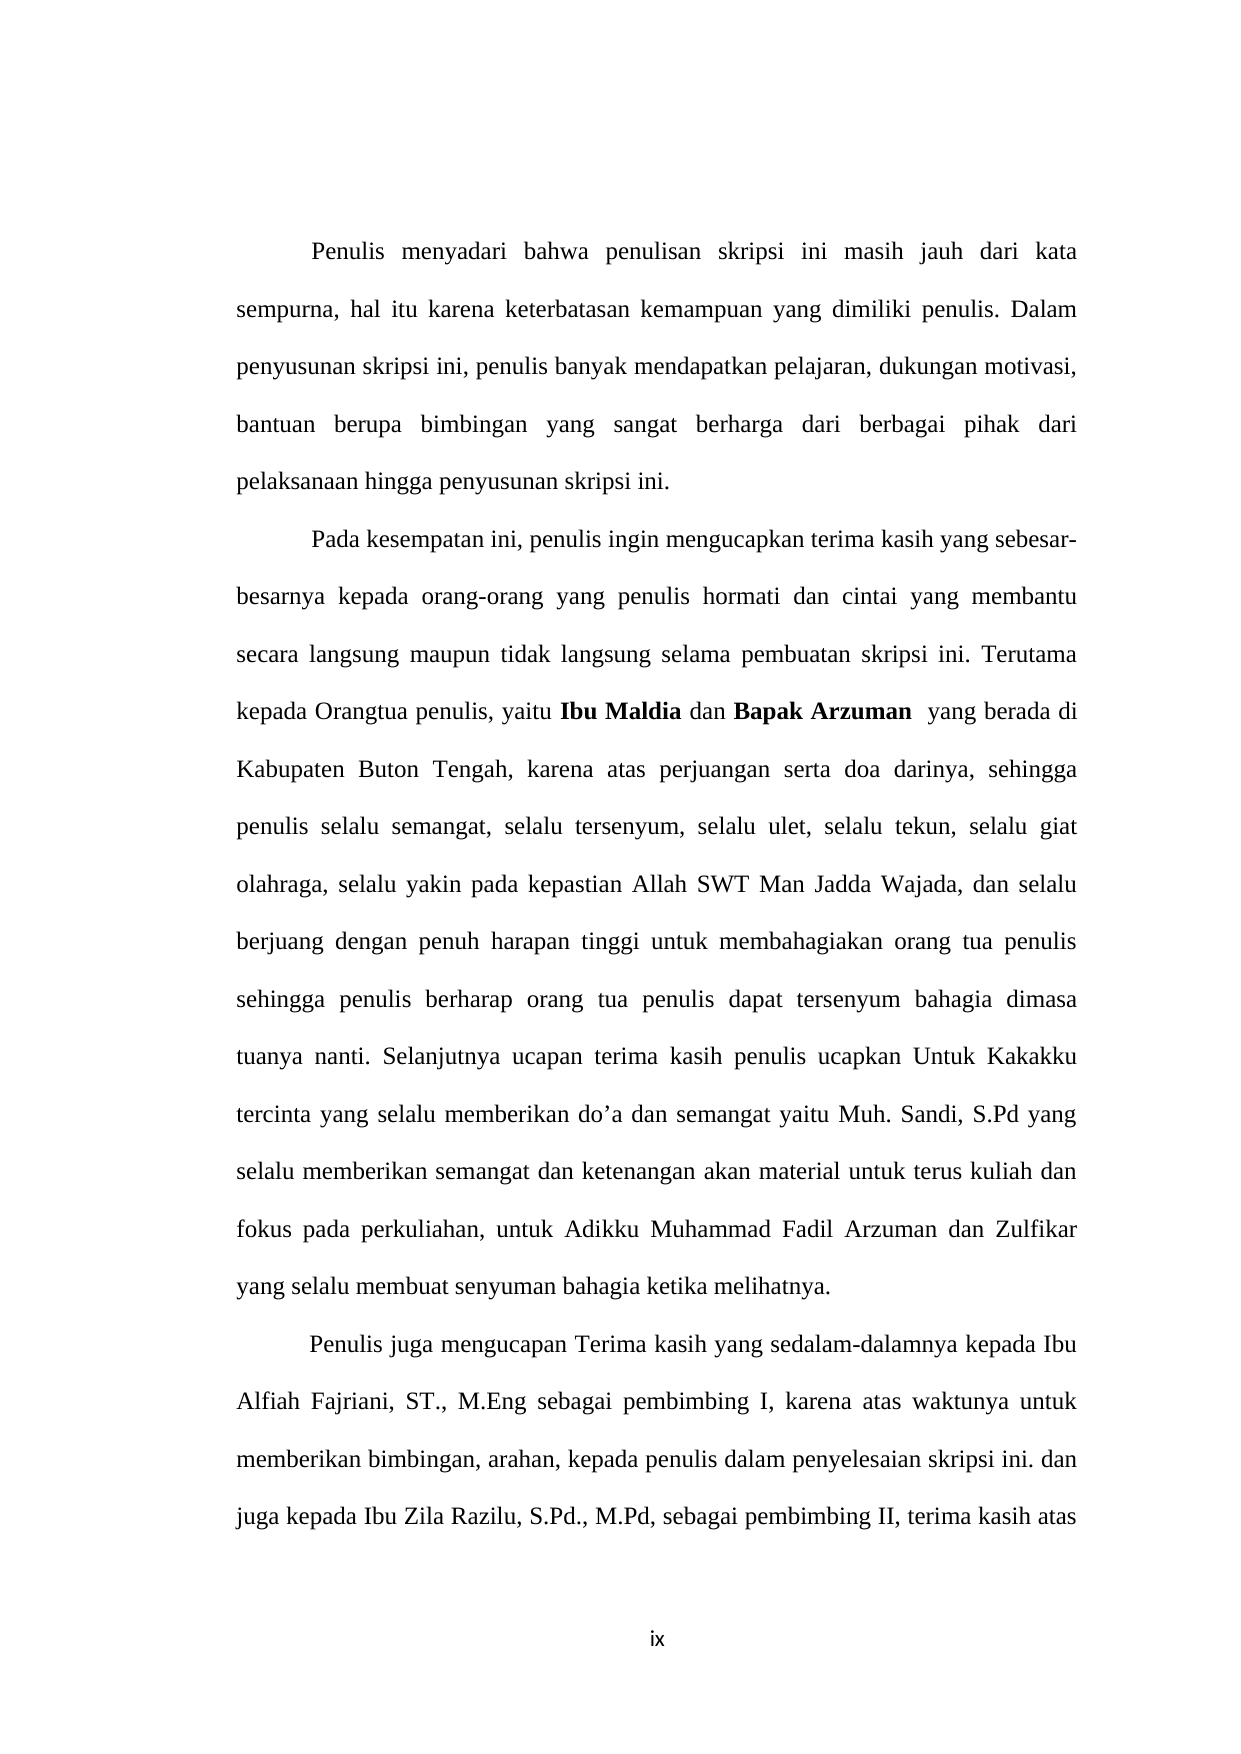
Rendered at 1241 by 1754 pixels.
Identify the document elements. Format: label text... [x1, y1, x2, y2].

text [236, 1329, 1078, 1530]
text Penulis menyadari bahwa penulisan skripsi ini masih jauh dari kata sempurna, hal itu karena keterbatasan kemampuan yang dimiliki penulis. Dalam penyusunan skripsi ini, penulis banyak mendapatkan pelajaran, dukungan motivasi, bantuan berupa bimbingan yang sangat berharga dari berbagai pihak dari pelaksanaan hingga penyusunan skripsi ini. [236, 236, 1078, 495]
text Pada kesempatan ini, penulis ingin mengucapkan terima kasih yang sebesar-besarnya kepada orang-orang yang penulis hormati dan cintai yang membantu secara langsung maupun tidak langsung selama pembuatan skripsi ini. Terutama kepada Orangtua penulis, yaitu Ibu Maldia dan Bapak Arzuman yang berada di Kabupaten Buton Tengah, karena atas perjuangan serta doa darinya, sehingga penulis selalu semangat, selalu tersenyum, selalu ulet, selalu tekun, selalu giat olahraga, selalu yakin pada kepastian Allah SWT Man Jadda Wajada, dan selalu berjuang dengan penuh harapan tinggi untuk membahagiakan orang tua penulis sehingga penulis berharap orang tua penulis dapat tersenyum bahagia dimasa tuanya nanti. Selanjutnya ucapan terima kasih penulis ucapkan Untuk Kakakku tercinta yang selalu memberikan do’a dan semangat yaitu Muh. Sandi, S.Pd yang selalu memberikan semangat dan ketenangan akan material untuk terus kuliah dan fokus pada perkuliahan, untuk Adikku Muhammad Fadil Arzuman dan Zulfikar yang selalu membuat senyuman bahagia ketika melihatnya. [236, 524, 1078, 1300]
